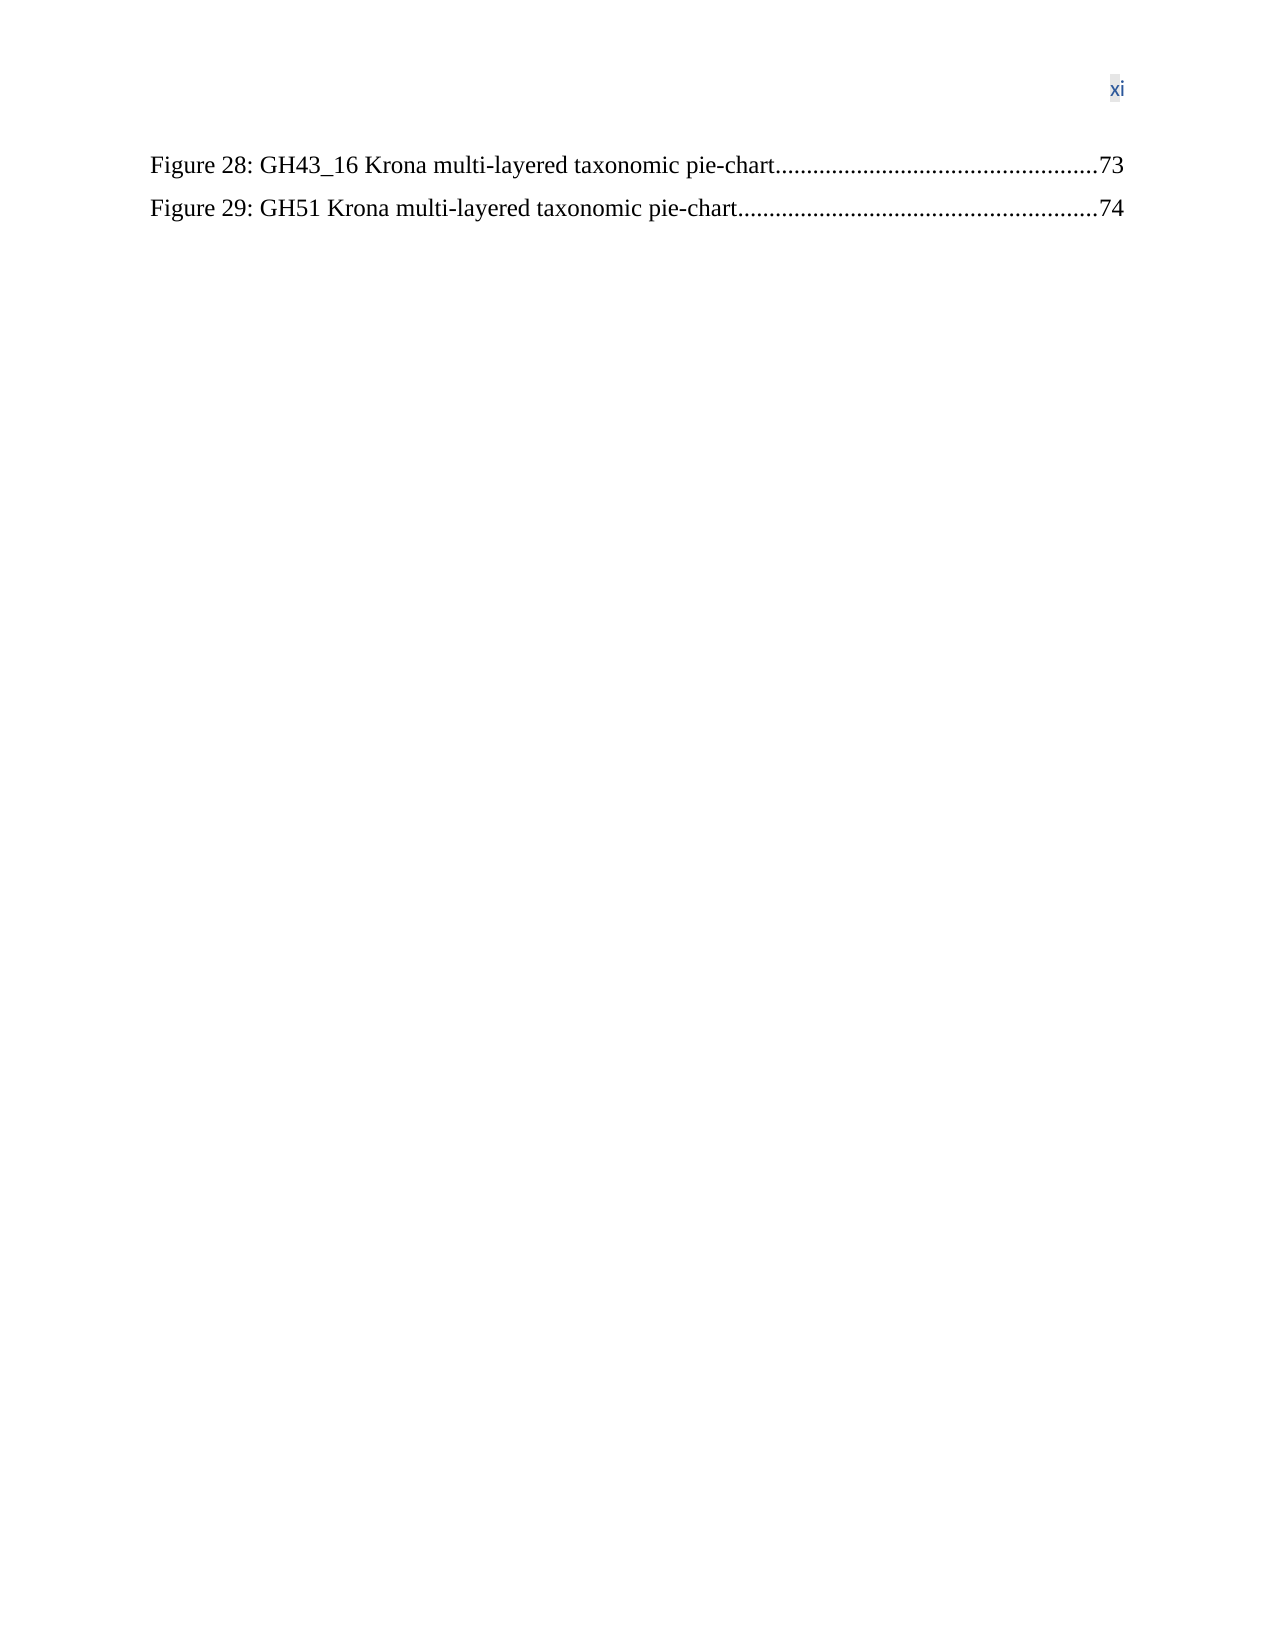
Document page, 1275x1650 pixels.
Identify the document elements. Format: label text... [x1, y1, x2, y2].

text Figure 29: GH51 Krona multi-layered taxonomic pie-chart 74 [150, 193, 1125, 222]
text Figure 28: GH43_16 Krona multi-layered taxonomic pie-chart 73 [150, 150, 1125, 179]
